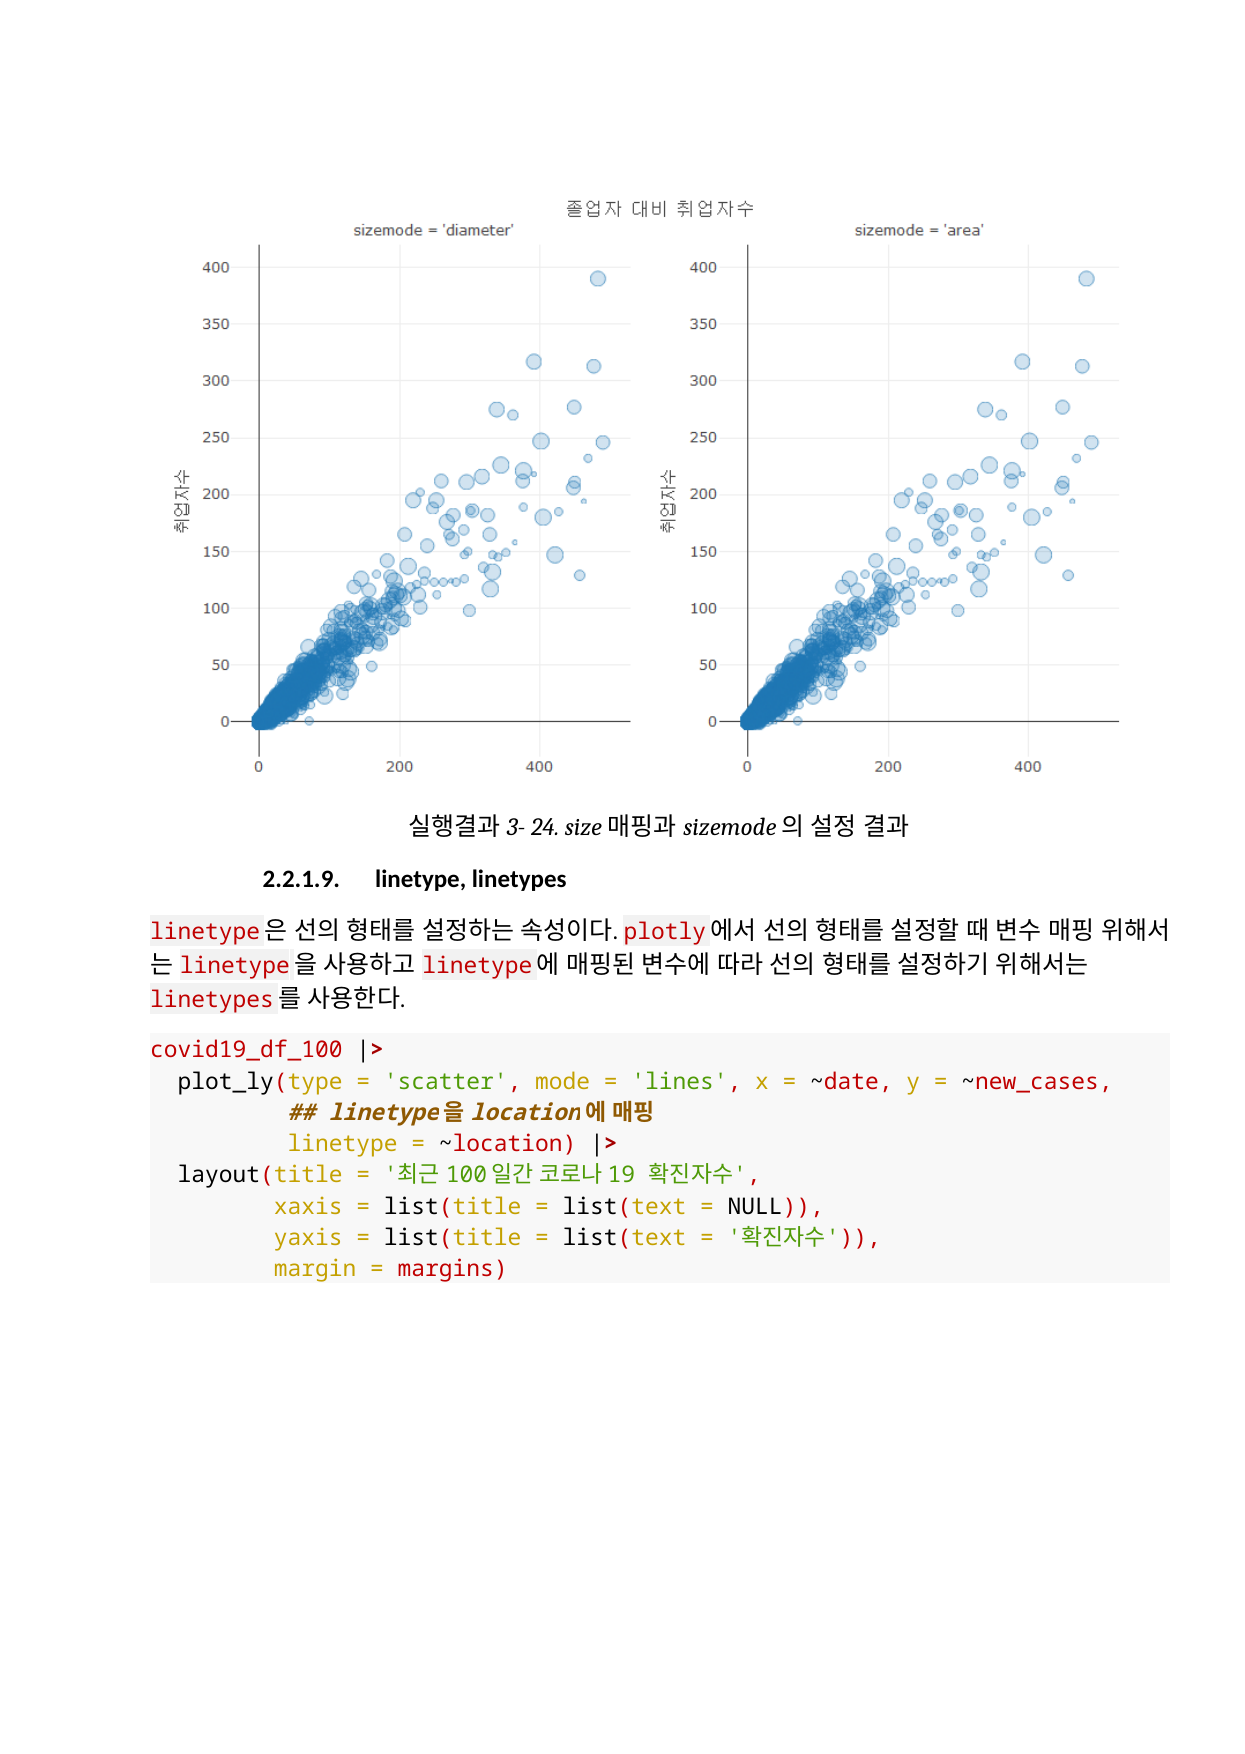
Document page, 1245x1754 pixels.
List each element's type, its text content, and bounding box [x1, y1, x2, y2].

text covid19_df_100 |> plot_ly(type = 'scatter', mode = 'lines', x = ~date, y = ~new_cases, ## linetype을 location에 매핑 linetype = ~location) |> layout(title = '최근 100일간 코로나19 확진자수', xaxis = list(title = list(text = NULL)), yaxis = list(title = list(text = '확진자수')), margin = margins) [150, 1033, 1170, 1283]
text linetype은 선의 형태를 설정하는 속성이다. plotly에서 선의 형태를 설정할 때 변수 매핑 위해서는 linetype을 사용하고 linetype에 매핑된 변수에 따라 선의 형태를 설정하기 위해서는 linetypes를 사용한다. [150, 912, 1170, 1015]
text 실행결과 3- . size 매핑과 sizemode의 설정 결과 [150, 808, 1170, 842]
subtitle linetype, linetypes [262, 863, 1170, 894]
picture [172, 187, 1148, 788]
